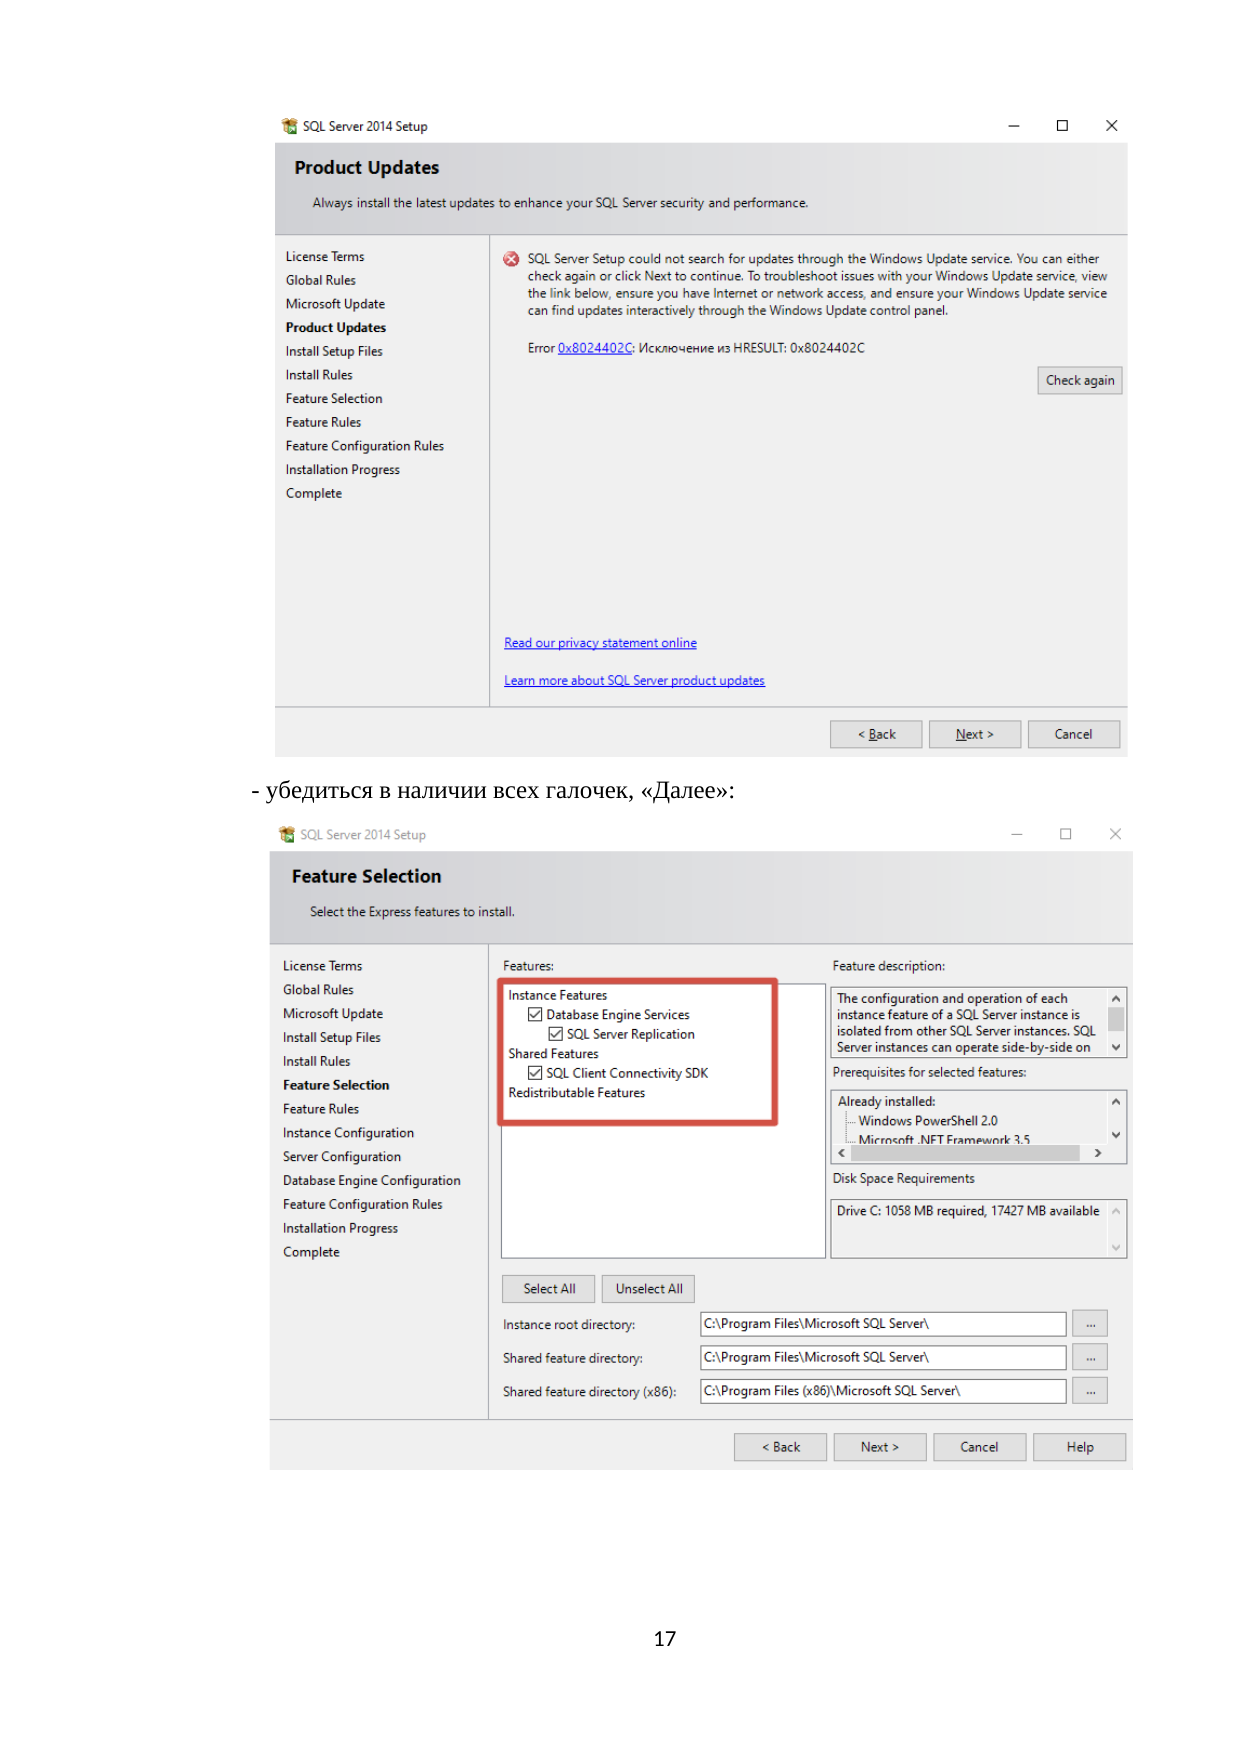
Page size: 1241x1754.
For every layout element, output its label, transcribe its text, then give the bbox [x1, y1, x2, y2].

text - убедиться в наличии всех галочек, «Далее»: [177, 775, 1152, 804]
picture [269, 822, 1133, 1470]
picture [275, 118, 1128, 757]
